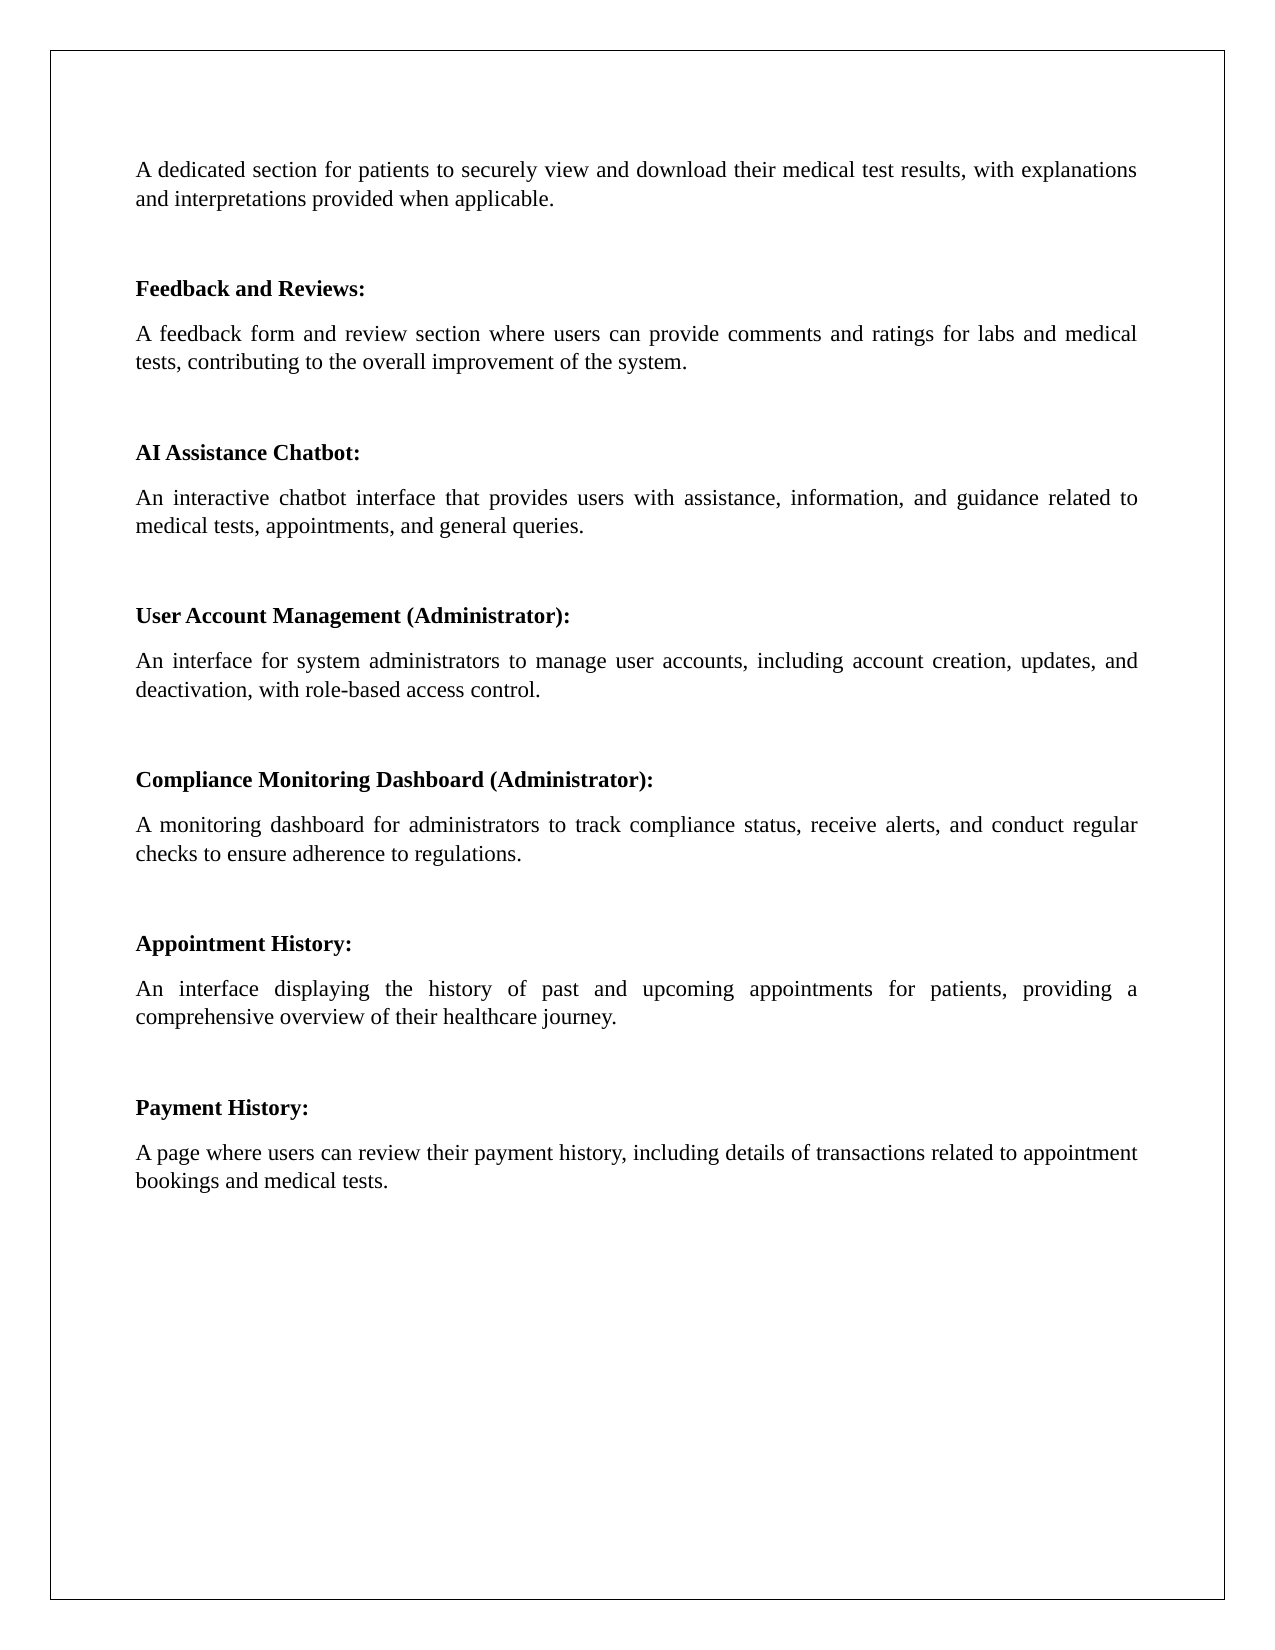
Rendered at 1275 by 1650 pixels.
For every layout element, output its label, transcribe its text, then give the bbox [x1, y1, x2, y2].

text A feedback form and review section where users can provide comments and ratings for labs and medical tests, contributing to the overall improvement of the system. [135, 320, 1139, 375]
text An interface for system administrators to manage user accounts, including account creation, updates, and deactivation, with role-based access control. [135, 647, 1139, 702]
text Payment History: [135, 1094, 1139, 1120]
text Compliance Monitoring Dashboard (Administrator): [135, 766, 1139, 792]
text A page where users can review their payment history, including details of transactions related to appointment bookings and medical tests. [135, 1139, 1139, 1193]
text Appointment History: [135, 930, 1139, 956]
text A dedicated section for patients to securely view and download their medical test results, with explanations and interpretations provided when applicable. [135, 156, 1139, 211]
text An interface displaying the history of past and upcoming appointments for patients, providing a comprehensive overview of their healthcare journey. [135, 975, 1139, 1030]
text AI Assistance Chatbot: [135, 439, 1139, 465]
text A monitoring dashboard for administrators to track compliance status, receive alerts, and conduct regular checks to ensure adherence to regulations. [135, 811, 1139, 866]
text An interactive chatbot interface that provides users with assistance, information, and guidance related to medical tests, appointments, and general queries. [135, 484, 1139, 538]
text Feedback and Reviews: [135, 275, 1139, 301]
text User Account Management (Administrator): [135, 602, 1139, 629]
